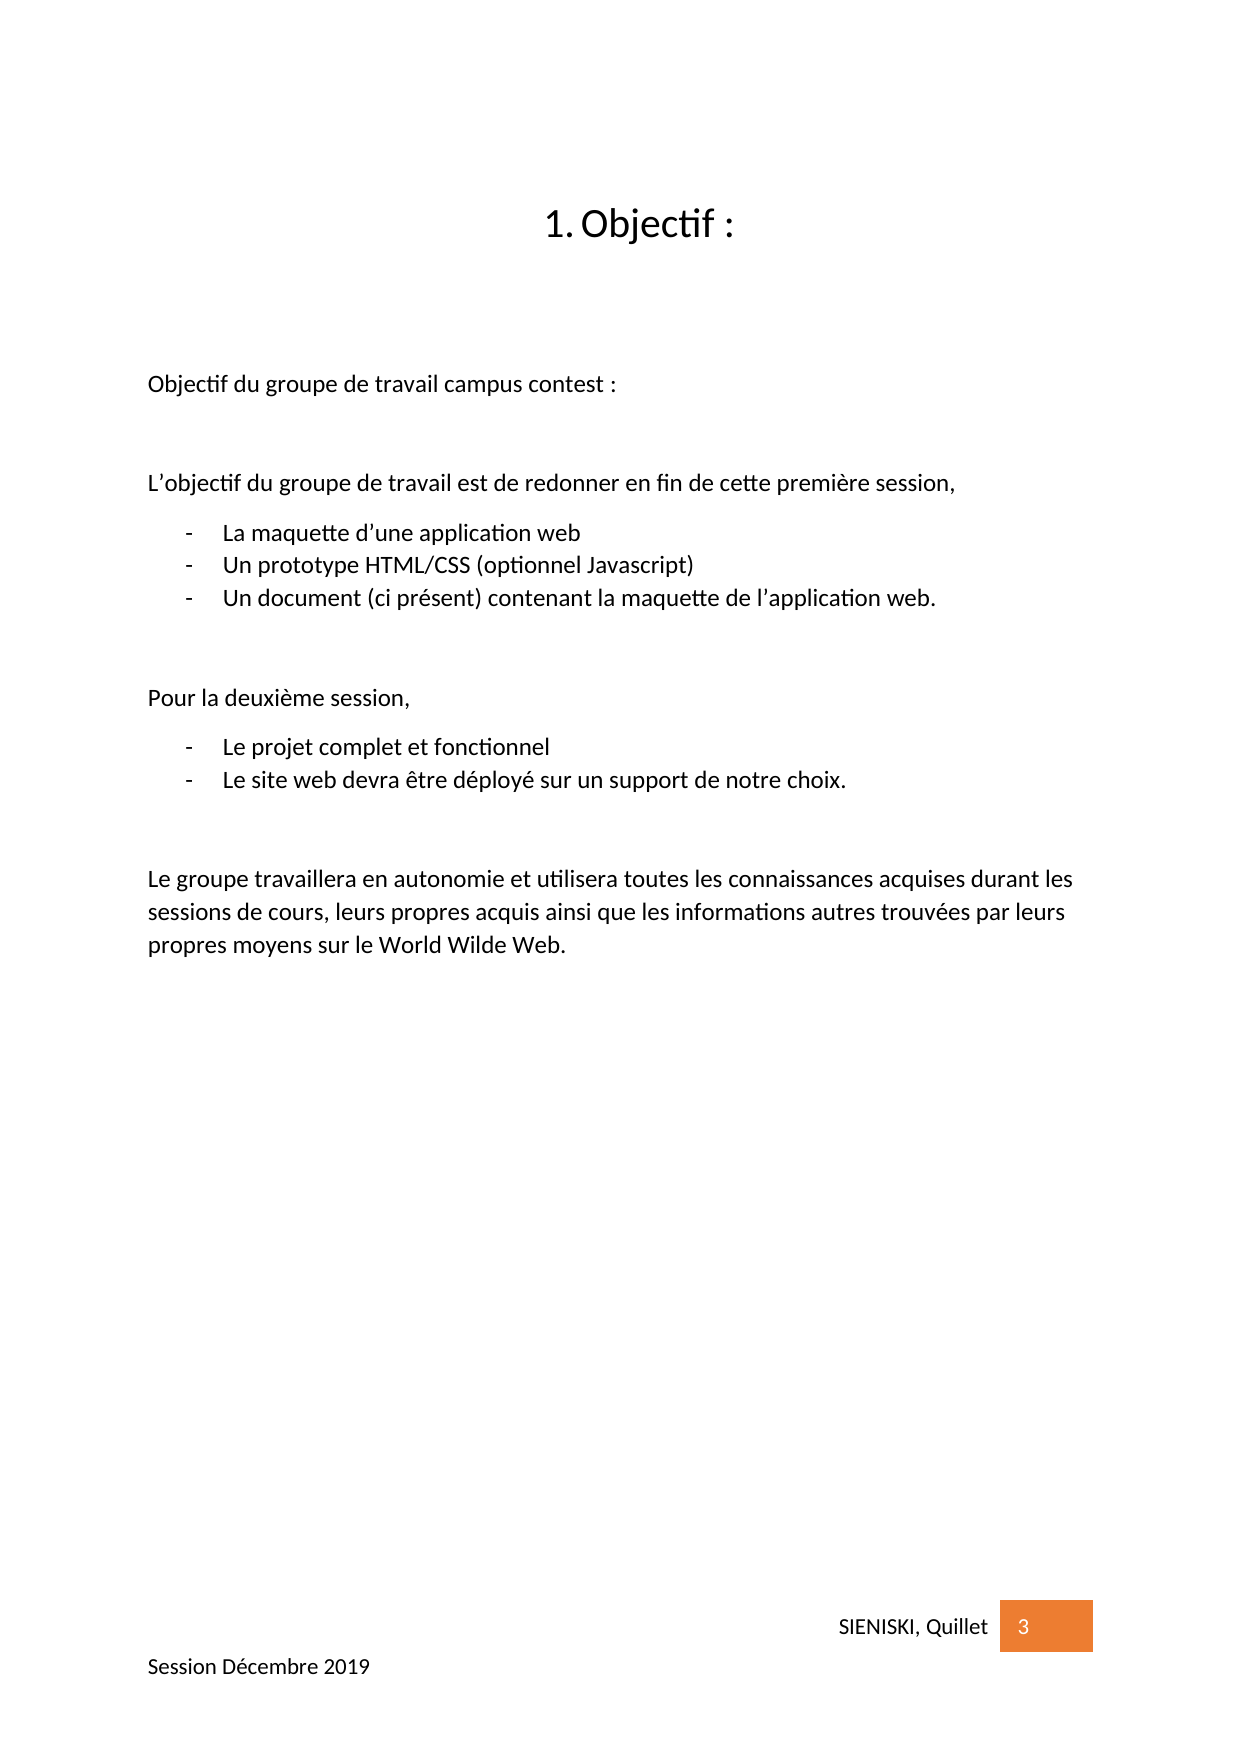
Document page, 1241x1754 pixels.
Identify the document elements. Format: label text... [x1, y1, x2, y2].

text L’objectif du groupe de travail est de redonner en fin de cette première session, [148, 467, 1093, 498]
list Le site web devra être déployé sur un support de notre choix. [185, 764, 1093, 795]
list Objectif : [185, 197, 1093, 248]
text Pour la deuxième session, [148, 682, 1093, 712]
text Le groupe travaillera en autonomie et utilisera toutes les connaissances acquises durant les sessions de cours, leurs propres acquis ainsi que les informations autres trouvées par leurs propres moyens sur le World Wilde Web. [148, 863, 1093, 960]
list Un prototype HTML/CSS (optionnel Javascript) [185, 549, 1093, 580]
list Le projet complet et fonctionnel [185, 731, 1093, 762]
list Un document (ci présent) contenant la maquette de l’application web. [185, 582, 1093, 613]
text Objectif du groupe de travail campus contest : [148, 368, 1093, 398]
list La maquette d’une application web [185, 517, 1093, 547]
